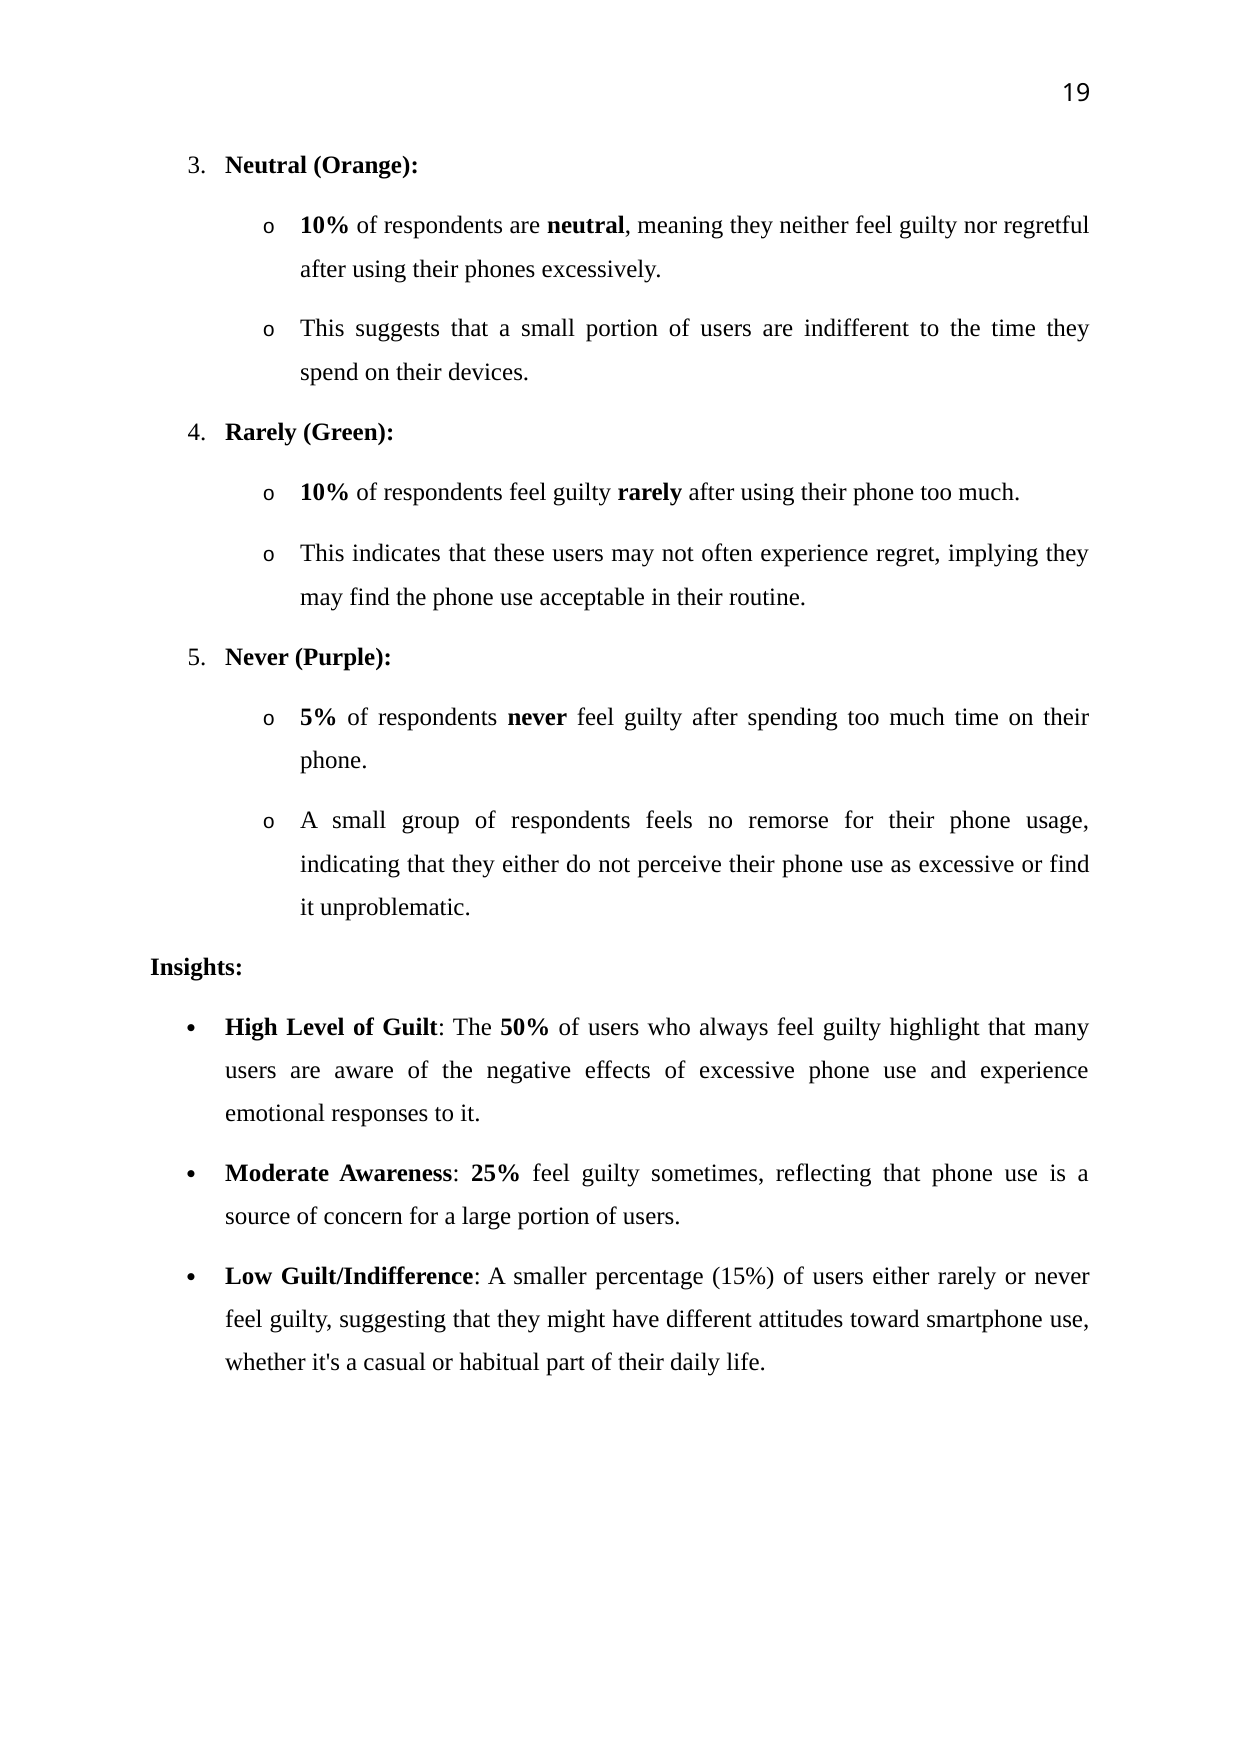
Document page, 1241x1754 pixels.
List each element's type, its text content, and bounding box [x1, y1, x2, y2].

list Low Guilt/Indifference: A smaller percentage (15%) of users either rarely or never feel guilty, suggesting that they might have different attitudes toward smartphone use, whether it's a casual or habitual part of their daily life. [187, 1261, 1090, 1376]
list High Level of Guilt: The 50% of users who always feel guilty highlight that many users are aware of the negative effects of excessive phone use and experience emotional responses to it. [187, 1012, 1090, 1127]
list Neutral (Orange): [187, 150, 1090, 179]
list Rarely (Green): [187, 417, 1090, 446]
list Moderate Awareness: 25% feel guilty sometimes, reflecting that phone use is a source of concern for a large portion of users. [187, 1158, 1090, 1230]
text Insights: [150, 952, 1090, 981]
list This indicates that these users may not often experience regret, implying they may find the phone use acceptable in their routine. [262, 538, 1090, 611]
list 5% of respondents never feel guilty after spending too much time on their phone. [262, 702, 1090, 774]
list 10% of respondents are neutral, meaning they neither feel guilty nor regretful after using their phones excessively. [262, 210, 1090, 282]
list This suggests that a small portion of users are indifferent to the time they spend on their devices. [262, 313, 1090, 386]
list Never (Purple): [187, 642, 1090, 671]
list A small group of respondents feels no remorse for their phone usage, indicating that they either do not perceive their phone use as excessive or find it unproblematic. [262, 805, 1090, 921]
list 10% of respondents feel guilty rarely after using their phone too much. [262, 477, 1090, 507]
